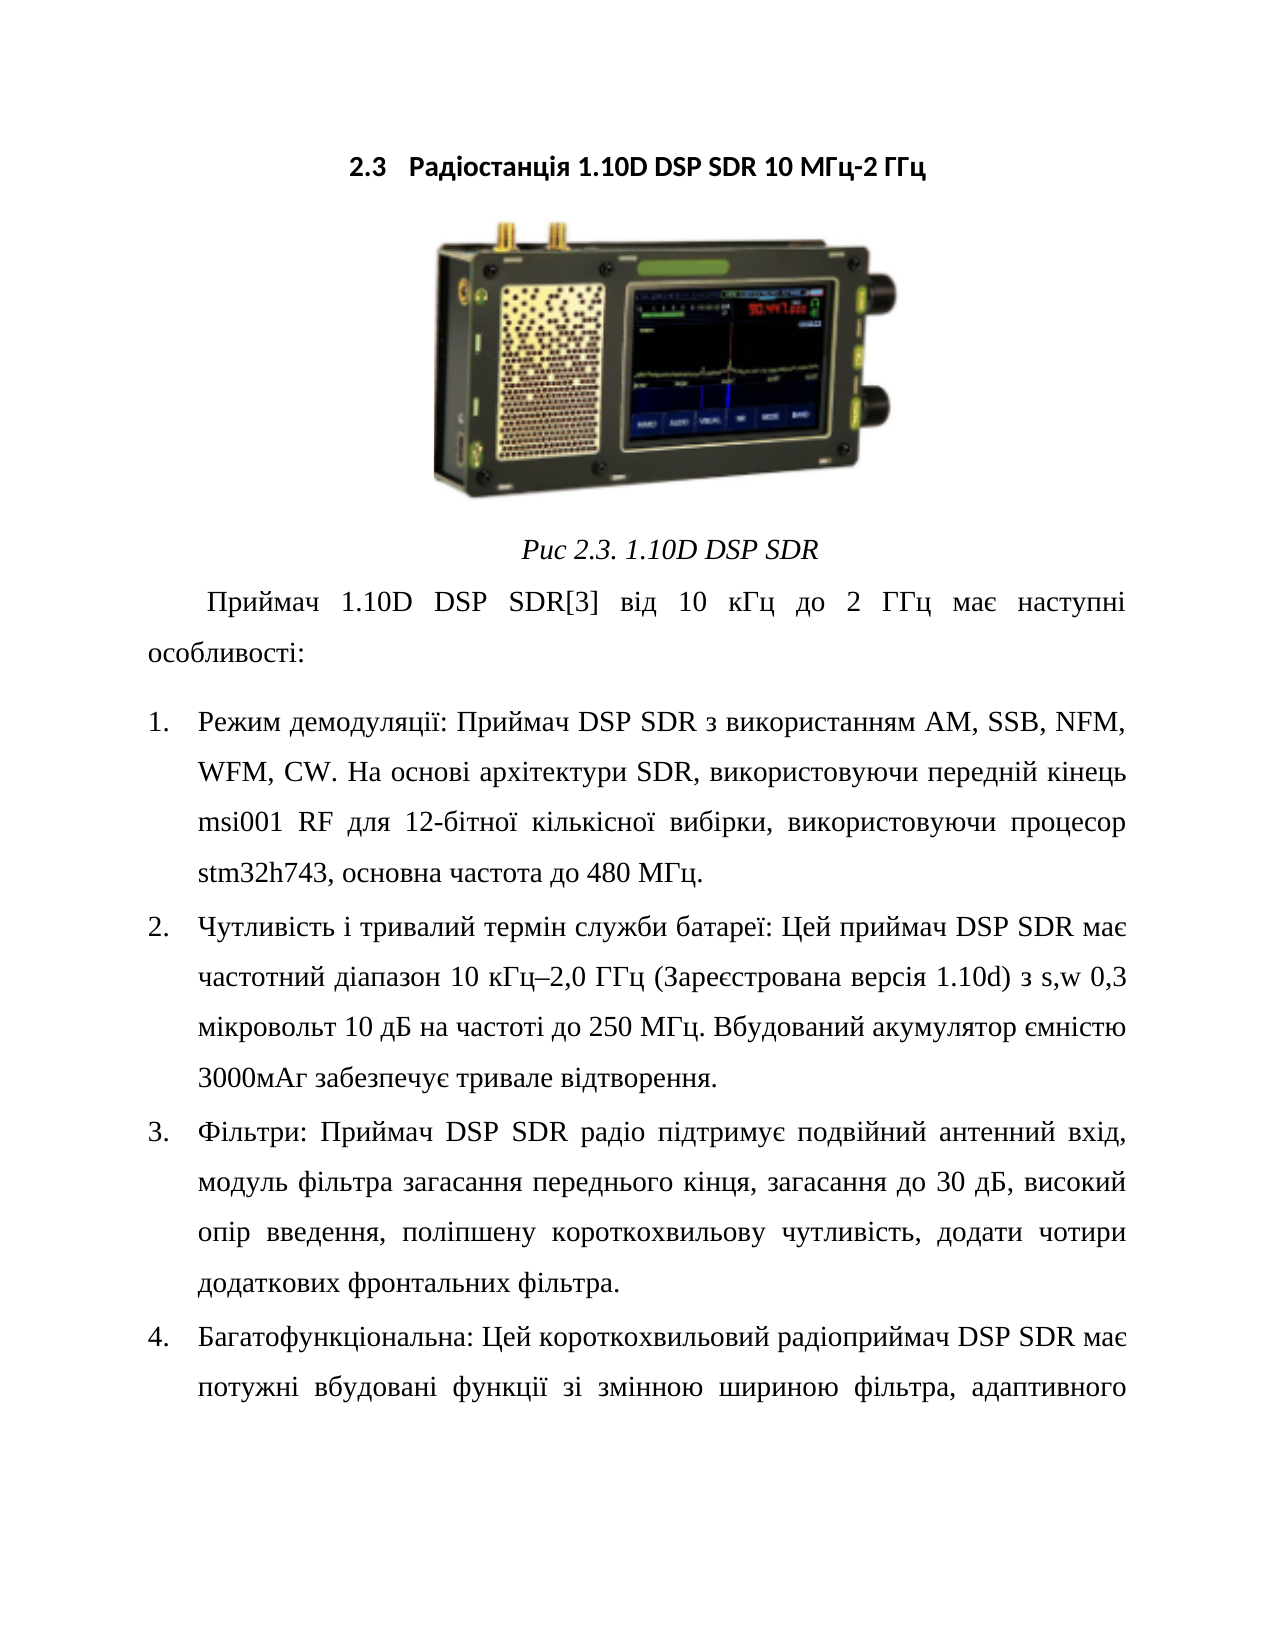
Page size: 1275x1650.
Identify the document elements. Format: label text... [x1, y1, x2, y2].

subtitle Радіостанція 1.10D DSP SDR 10 МГц-2 ГГц [148, 148, 1127, 183]
picture [433, 183, 907, 520]
list Чутливість і тривалий термін служби батареї: Цей приймач DSP SDR має частотний діапазон 10 кГц–2,0 ГГц (Зареєстрована версія 1.10d) з s,w 0,3 мікровольт 10 дБ на частоті до 250 МГц. Вбудований акумулятор ємністю 3000мАг забезпечує тривале відтворення. [148, 909, 1127, 1093]
list Фільтри: Приймач DSP SDR радіо підтримує подвійний антенний вхід, модуль фільтра загасання переднього кінця, загасання до 30 дБ, високий опір введення, поліпшену короткохвильову чутливість, додати чотири додаткових фронтальних фільтра. [148, 1114, 1127, 1298]
text Рис 2.3. 1.10D DSP SDR [148, 532, 1127, 566]
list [148, 1319, 1127, 1403]
list Режим демодуляції: Приймач DSP SDR з використанням AM, SSB, NFM, WFM, CW. На основі архітектури SDR, використовуючи передній кінець msi001 RF для 12-бітної кількісної вибірки, використовуючи процесор stm32h743, основна частота до 480 МГц. [148, 704, 1127, 888]
text Приймач 1.10D DSP SDR[3] від 10 кГц до 2 ГГц має наступні особливості: [148, 584, 1127, 668]
